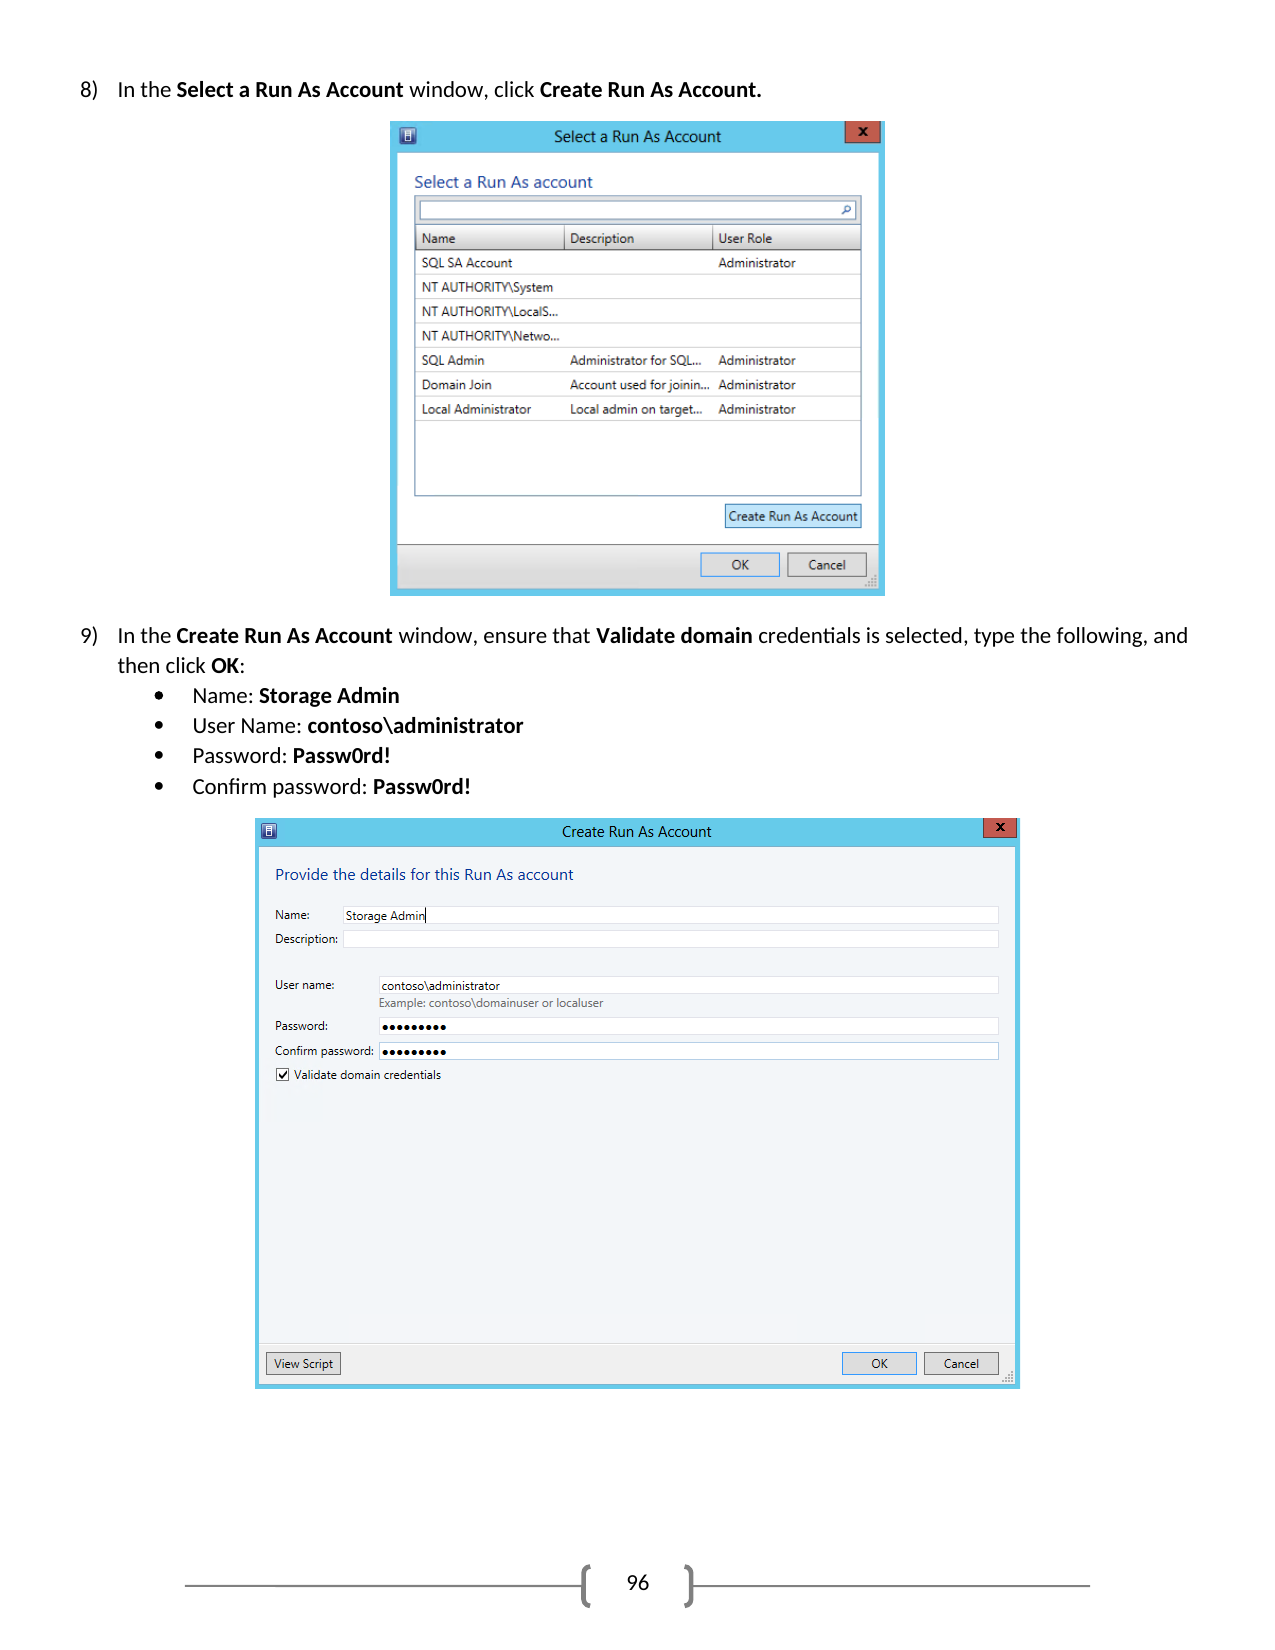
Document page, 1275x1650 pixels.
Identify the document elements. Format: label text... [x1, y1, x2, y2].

list Name: Storage Admin [155, 681, 1200, 709]
picture [255, 818, 1021, 1389]
picture [390, 121, 885, 596]
list In the Create Run As Account window, ensure that Validate domain credentials is selected, type the following, and then click OK: [80, 621, 1200, 679]
list User Name: contoso\administrator [155, 711, 1200, 739]
list Password: Passw0rd! [155, 742, 1200, 769]
list In the Select a Run As Account window, click Create Run As Account. [80, 75, 1200, 103]
list Confirm password: Passw0rd! [155, 772, 1200, 800]
